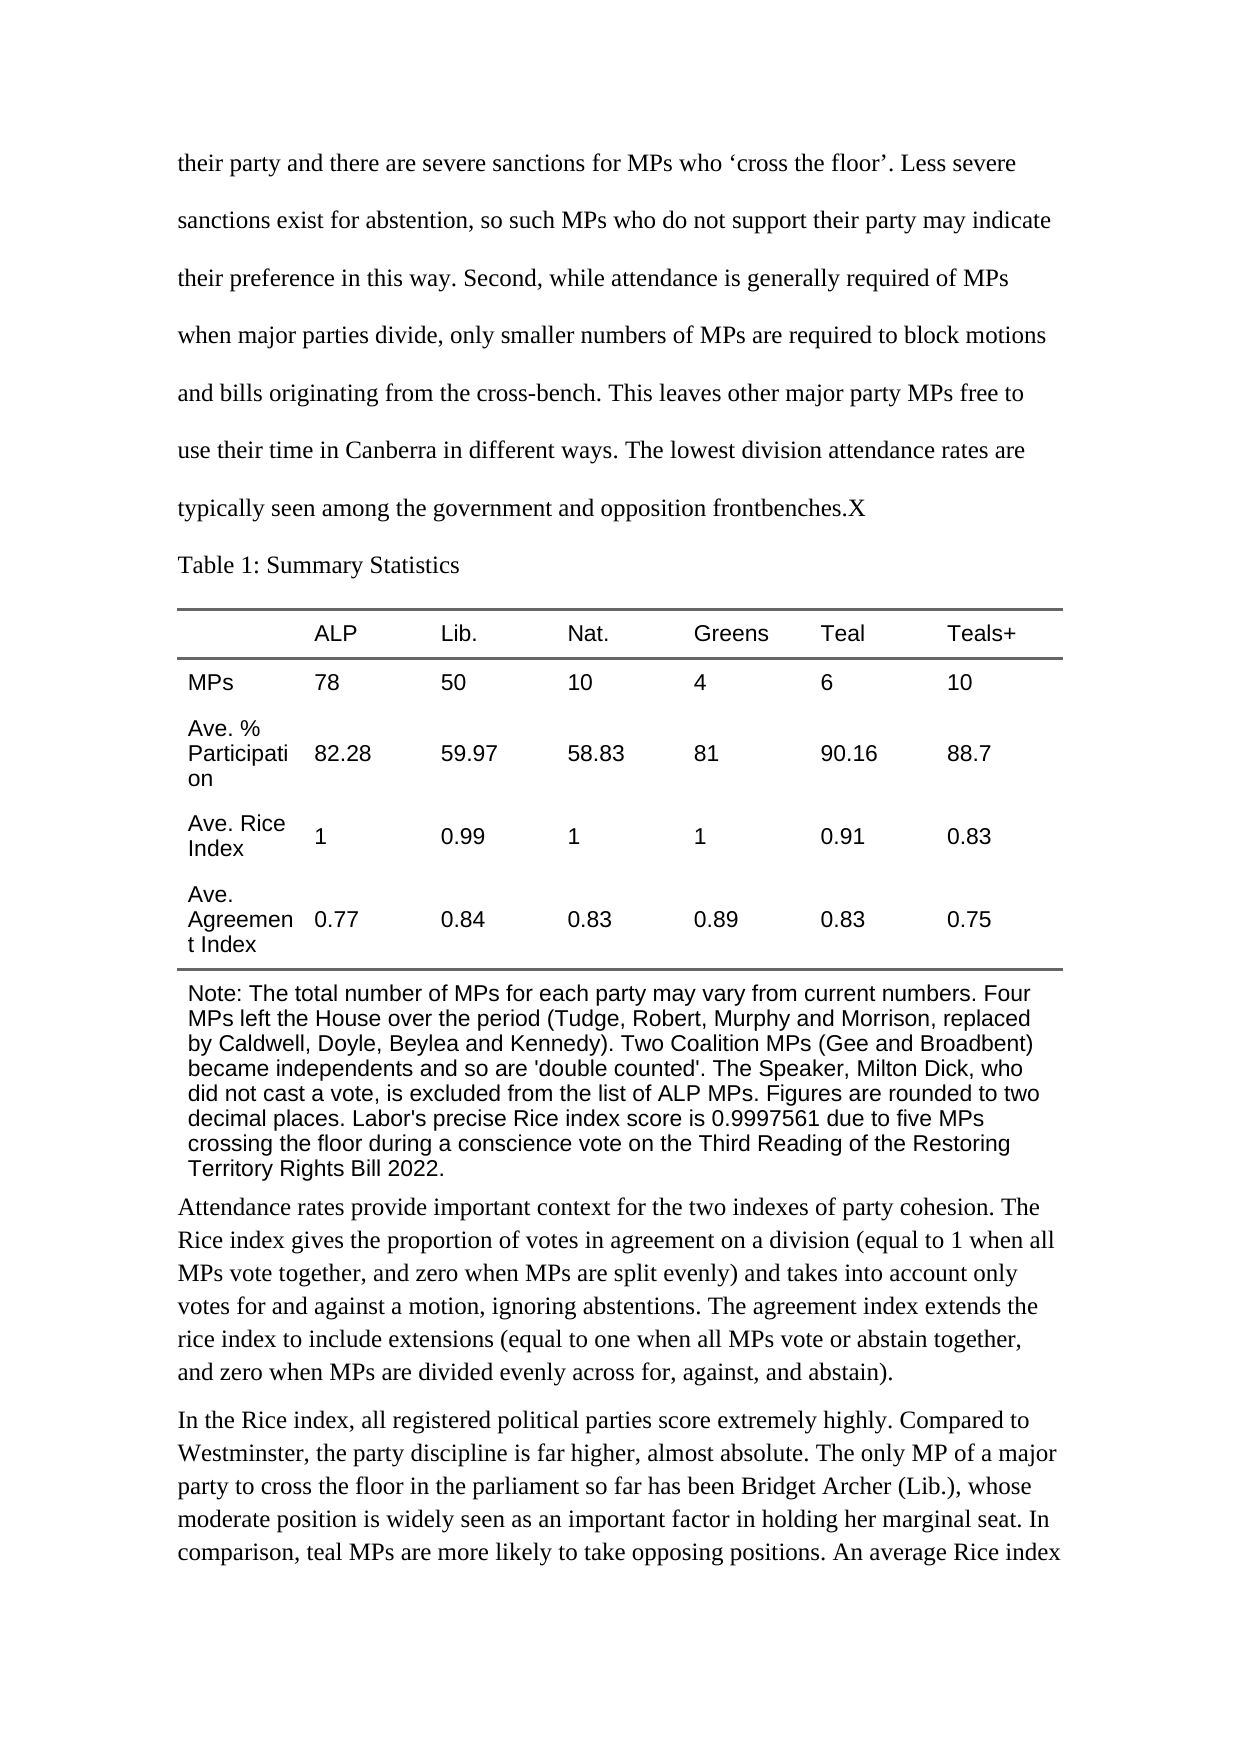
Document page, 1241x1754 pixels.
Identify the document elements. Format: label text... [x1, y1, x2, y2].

text Attendance rates provide important context for the two indexes of party cohesion. The Rice index gives the proportion of votes in agreement on a division (equal to 1 when all MPs vote together, and zero when MPs are split evenly) and takes into account only votes for and against a motion, ignoring abstentions. The agreement index extends the rice index to include extensions (equal to one when all MPs vote or abstain together, and zero when MPs are divided evenly across for, against, and abstain). [177, 1192, 1063, 1386]
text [177, 1405, 1063, 1566]
